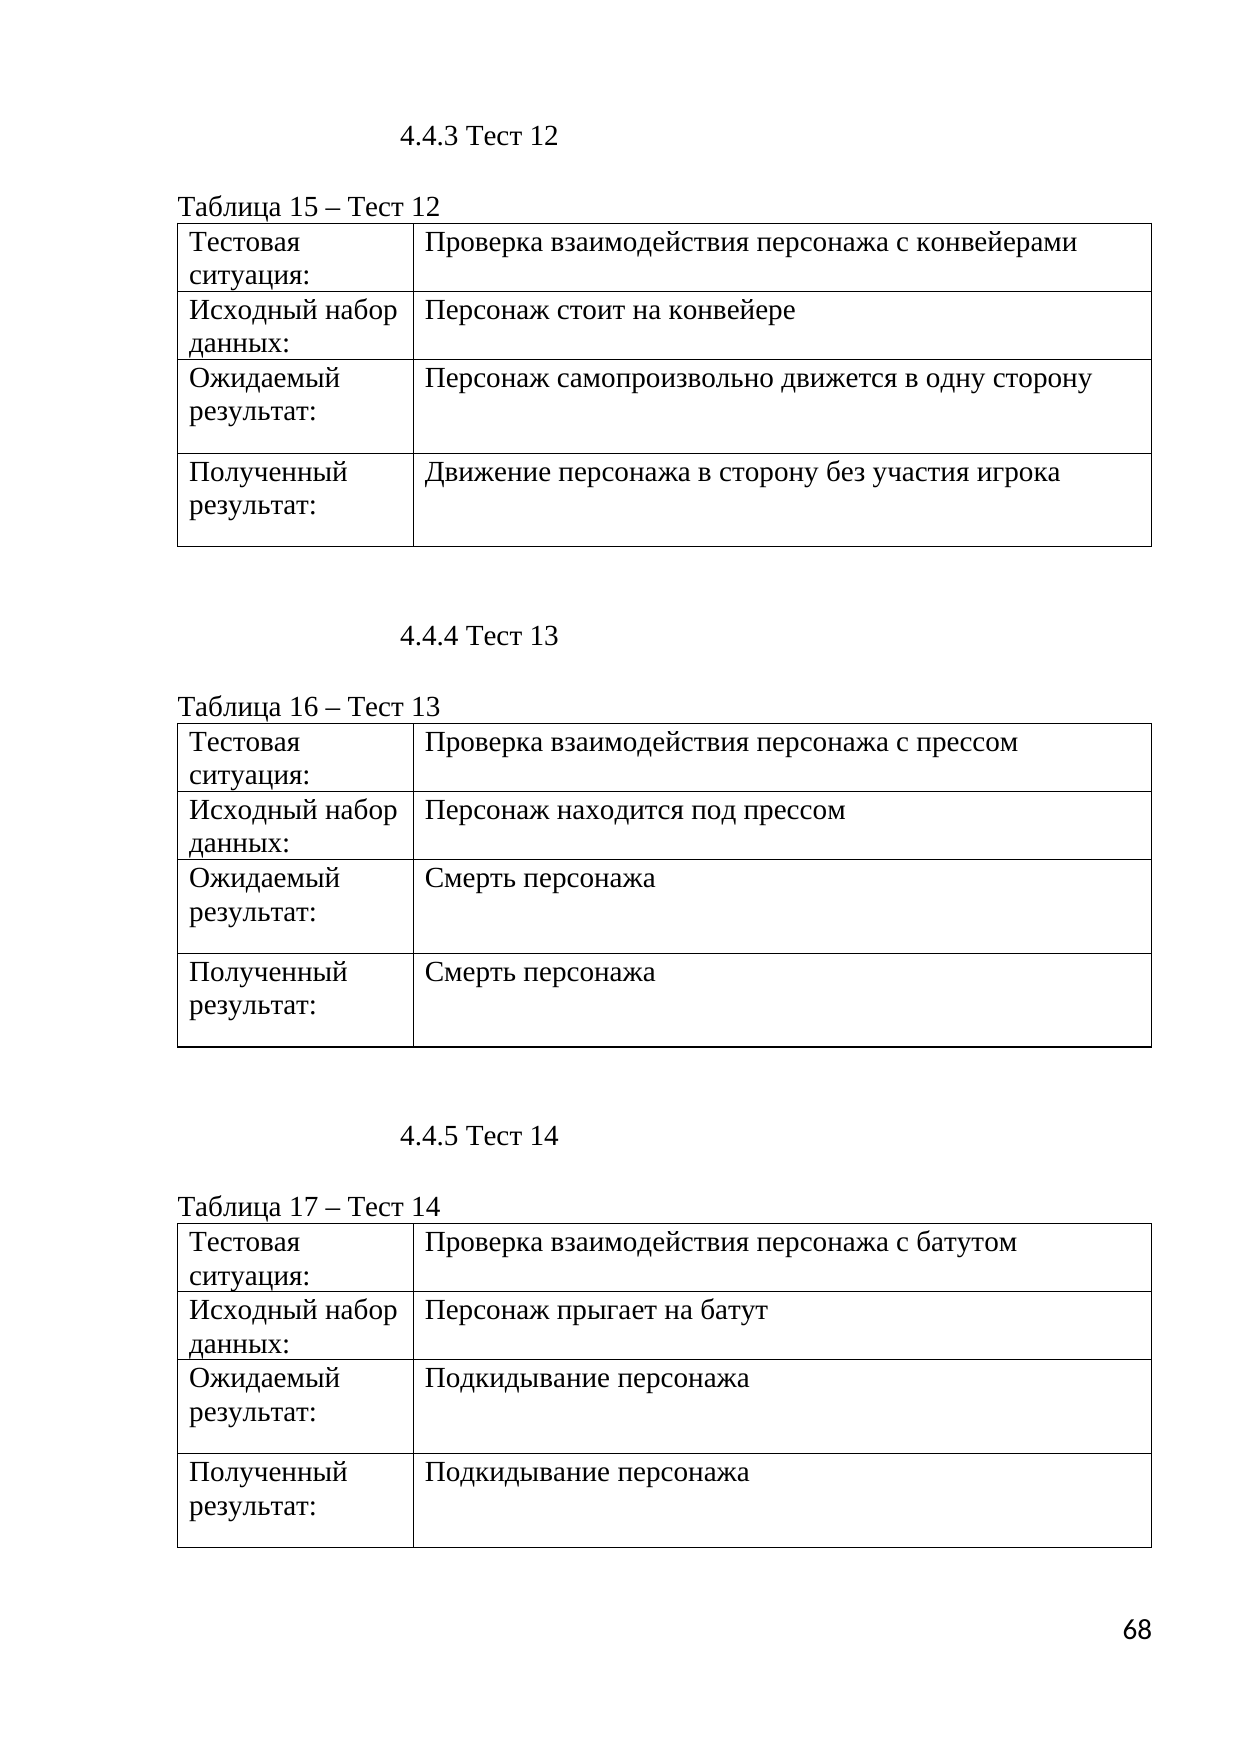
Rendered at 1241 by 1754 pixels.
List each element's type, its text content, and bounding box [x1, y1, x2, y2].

table_header Тестовая ситуация: [178, 1224, 413, 1291]
text Таблица 17 – Тест 14 [177, 1189, 1152, 1223]
table_cell Персонаж прыгает на батут [414, 1292, 1151, 1359]
table_cell Ожидаемый результат: [178, 360, 413, 453]
table_cell Ожидаемый результат: [178, 1360, 413, 1453]
table_cell Подкидывание персонажа [414, 1454, 1151, 1547]
table_cell Полученный результат: [178, 454, 413, 546]
table_cell Подкидывание персонажа [414, 1360, 1151, 1453]
table_header Тестовая ситуация: [178, 224, 413, 291]
table_cell Исходный набор данных: [178, 292, 413, 359]
table_cell Движение персонажа в сторону без участия игрока [414, 454, 1151, 546]
table_cell Исходный набор данных: [178, 1292, 413, 1359]
subtitle Тест 13 [326, 618, 1152, 652]
table_cell Полученный результат: [178, 1454, 413, 1547]
text Таблица 15 – Тест 12 [177, 189, 1152, 223]
table_cell Персонаж стоит на конвейере [414, 292, 1151, 359]
table_header Проверка взаимодействия персонажа с прессом [414, 724, 1151, 791]
table_cell Смерть персонажа [414, 860, 1151, 953]
table_header Тестовая ситуация: [178, 724, 413, 791]
subtitle Тест 14 [326, 1118, 1152, 1152]
table_header Проверка взаимодействия персонажа с батутом [414, 1224, 1151, 1291]
table_cell Персонаж самопроизвольно движется в одну сторону [414, 360, 1151, 453]
table_header Проверка взаимодействия персонажа с конвейерами [414, 224, 1151, 291]
text Таблица 16 – Тест 13 [177, 689, 1152, 723]
subtitle Тест 12 [326, 118, 1152, 152]
table_cell Исходный набор данных: [178, 792, 413, 859]
table_cell Полученный результат: [178, 954, 413, 1046]
table_cell Ожидаемый результат: [178, 860, 413, 953]
table_cell Смерть персонажа [414, 954, 1151, 1046]
table_cell Персонаж находится под прессом [414, 792, 1151, 859]
